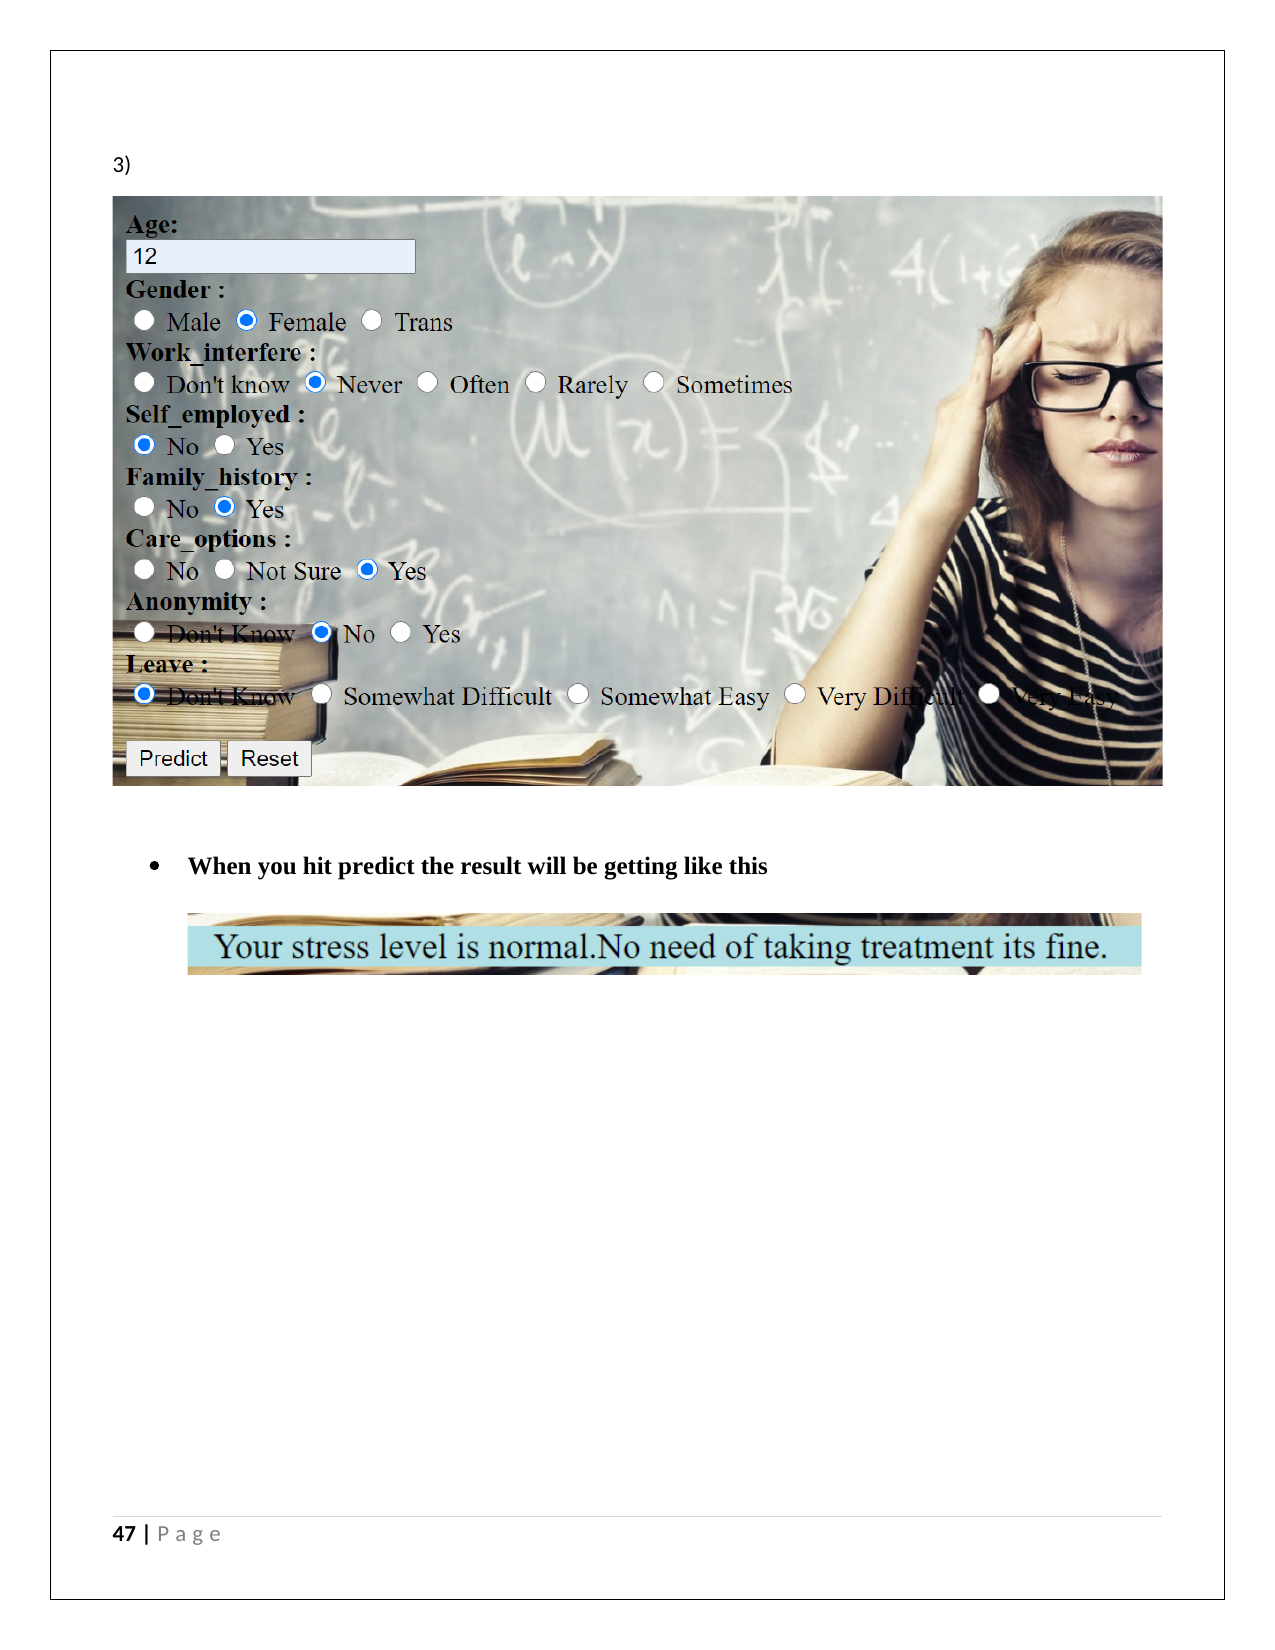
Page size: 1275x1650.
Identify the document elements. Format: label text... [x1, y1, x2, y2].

text 3) [112, 150, 1162, 178]
picture [112, 196, 1163, 786]
picture [187, 913, 1142, 975]
list When you hit predict the result will be getting like this [150, 851, 1162, 880]
